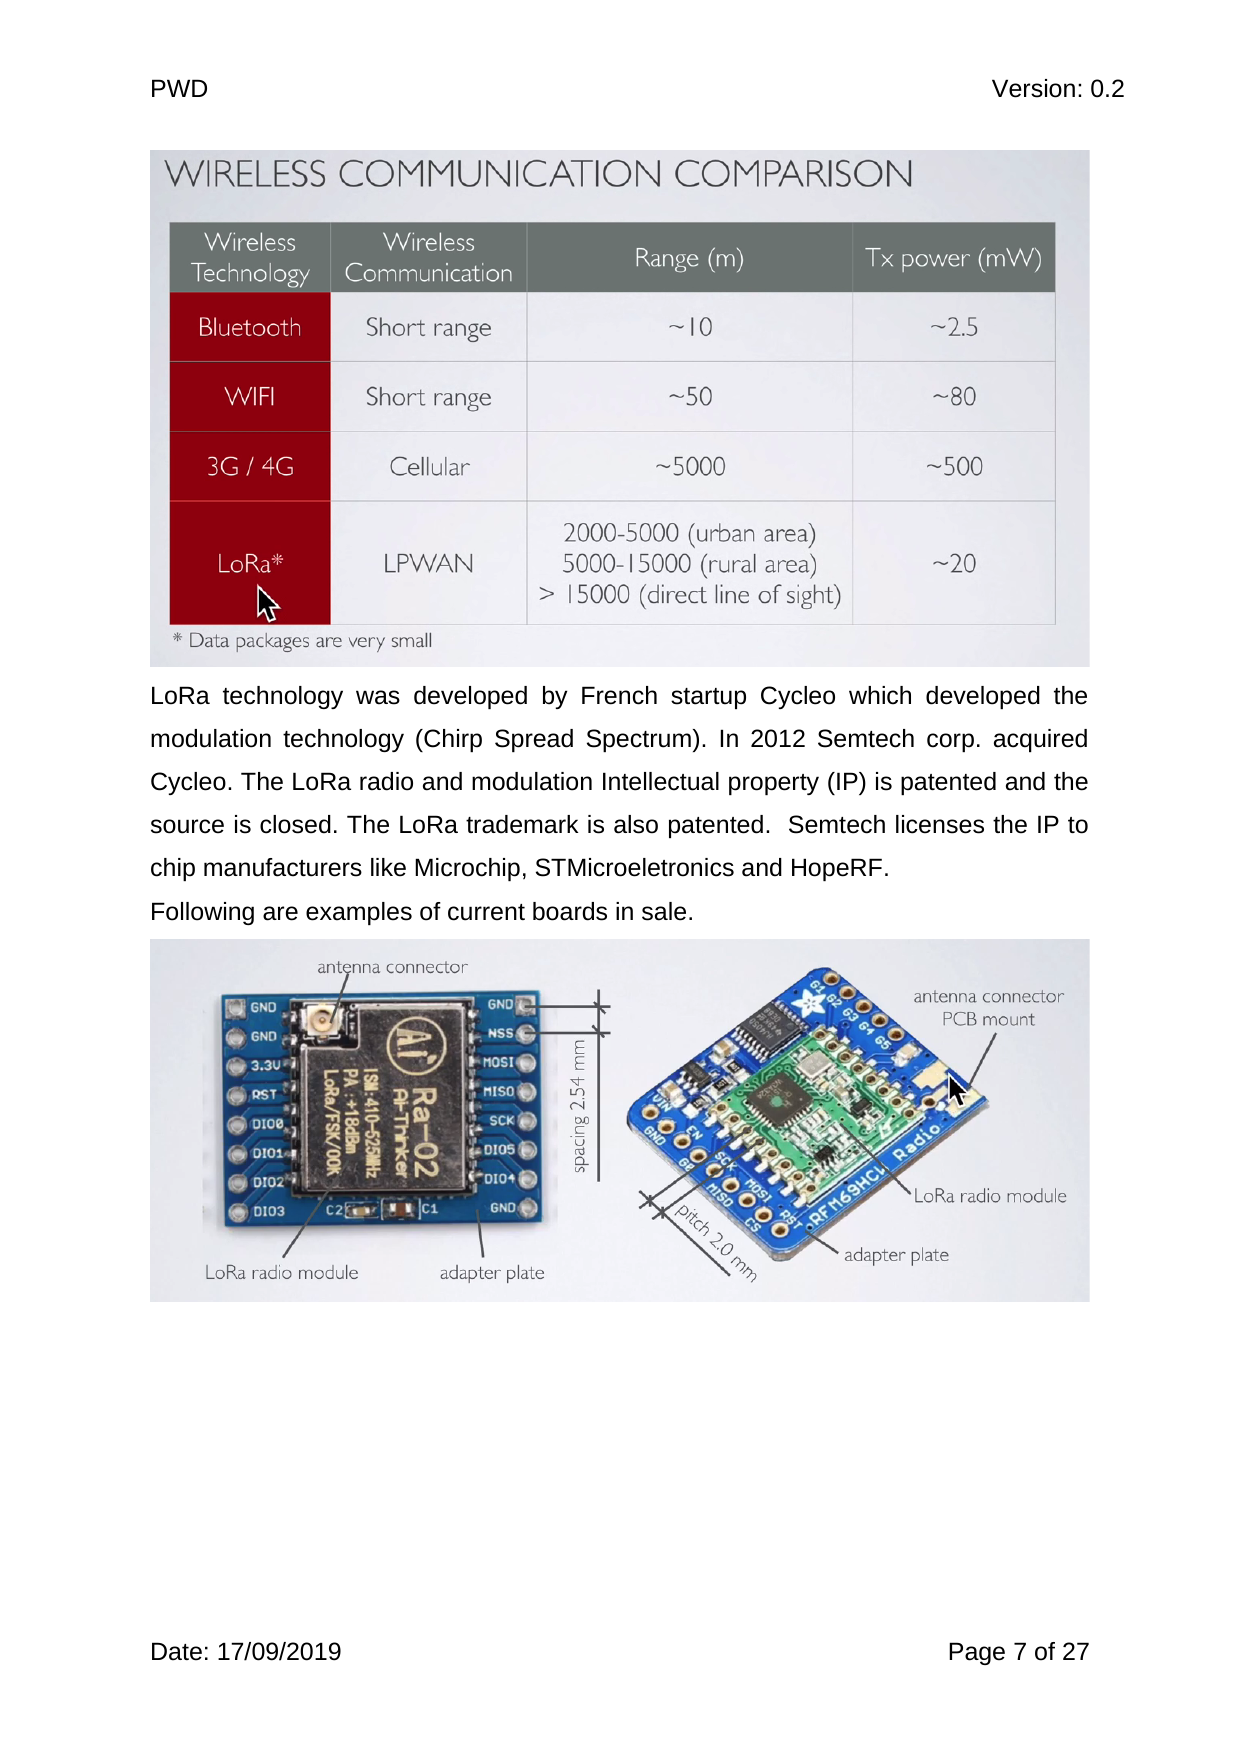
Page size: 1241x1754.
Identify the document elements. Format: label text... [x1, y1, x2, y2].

text Following are examples of current boards in sale. [150, 897, 1090, 925]
picture [150, 939, 1090, 1302]
picture [150, 150, 1090, 667]
text LoRa technology was developed by French startup Cycleo which developed the modulation technology (Chirp Spread Spectrum). In 2012 Semtech corp. acquired Cycleo. The LoRa radio and modulation Intellectual property (IP) is patented and the source is closed. The LoRa trademark is also patented. Semtech licenses the IP to chip manufacturers like Microchip, STMicroeletronics and HopeRF. [150, 681, 1090, 882]
